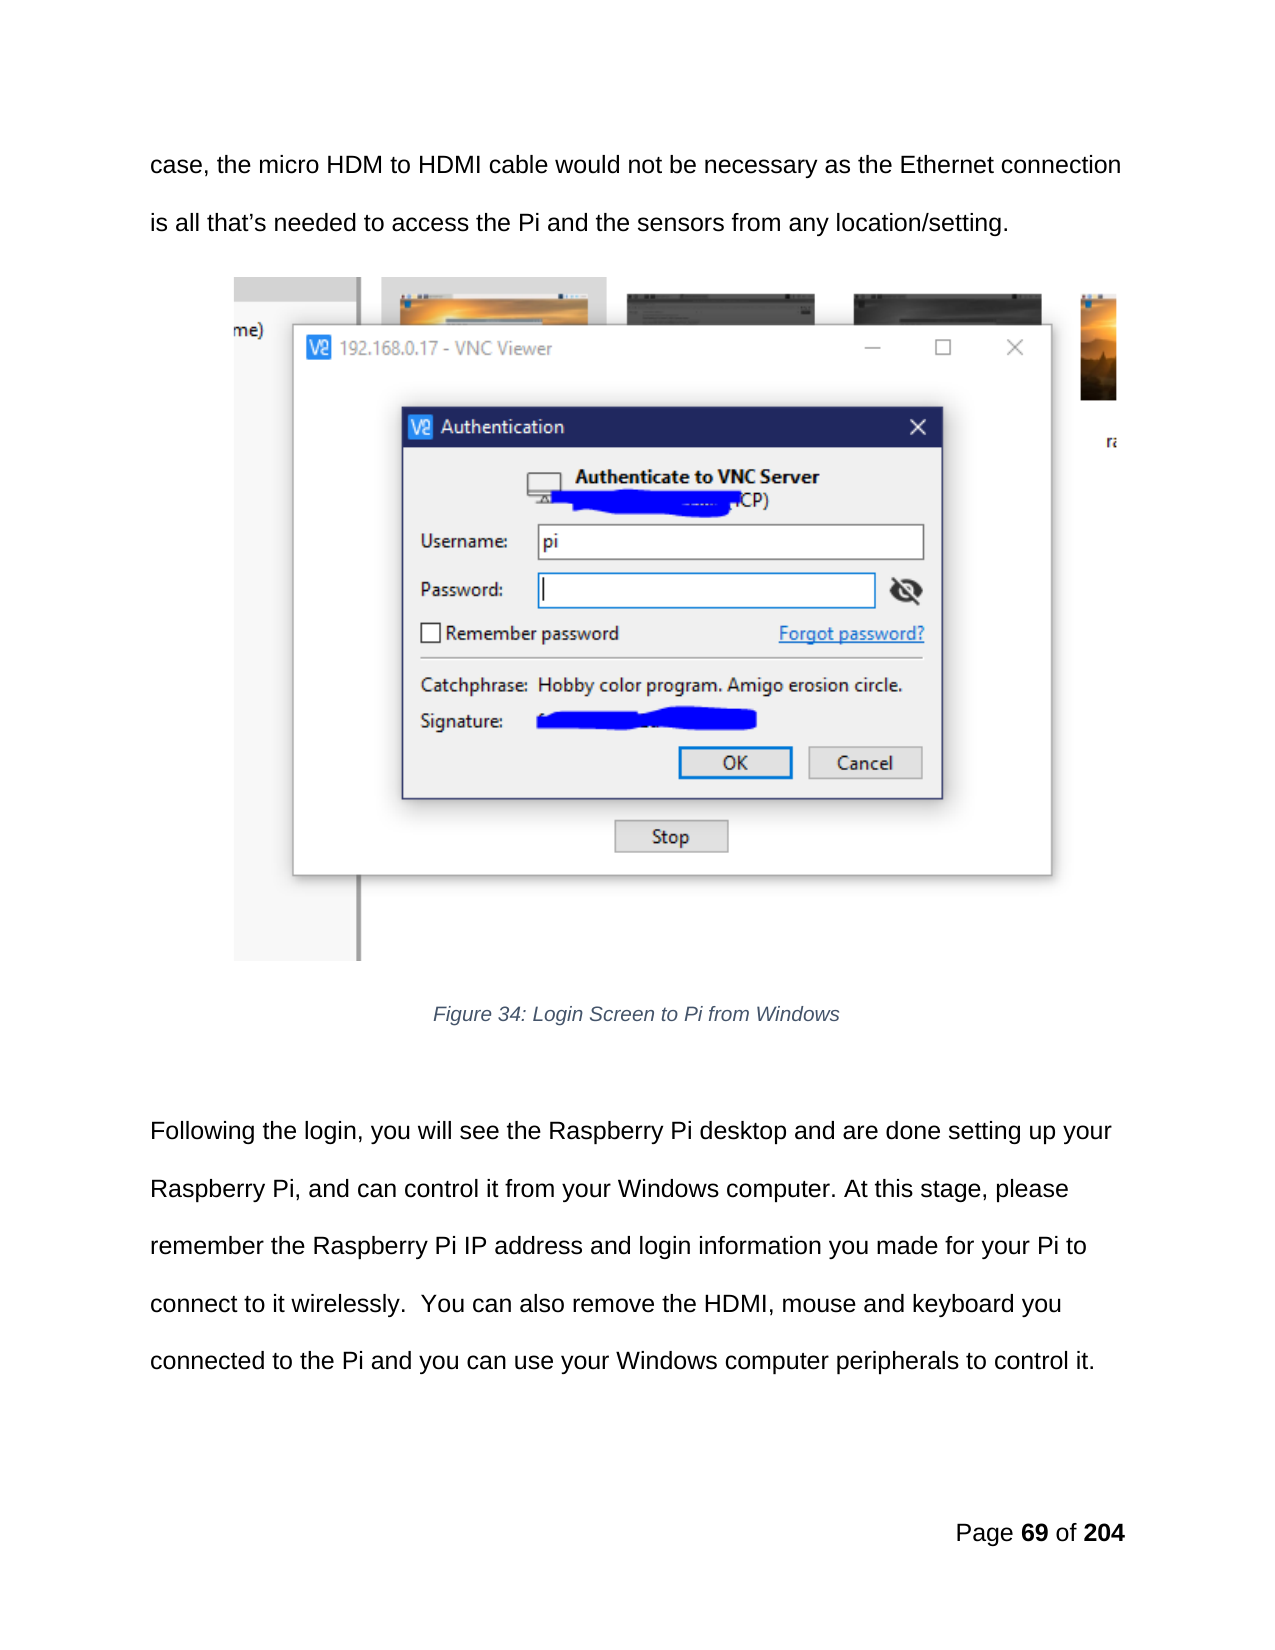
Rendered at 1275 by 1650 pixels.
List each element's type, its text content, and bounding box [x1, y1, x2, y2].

text Figure 34: Login Screen to Pi from Windows [150, 1002, 1125, 1026]
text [150, 150, 1125, 236]
picture [233, 277, 1117, 961]
text Following the login, you will see the Raspberry Pi desktop and are done setting up your Raspberry Pi, and can control it from your Windows computer. At this stage, please remember the Raspberry Pi IP address and login information you made for your Pi to connect to it wirelessly. You can also remove the HDMI, mouse and keyboard you connected to the Pi and you can use your Windows computer peripherals to control it. [150, 1116, 1125, 1375]
